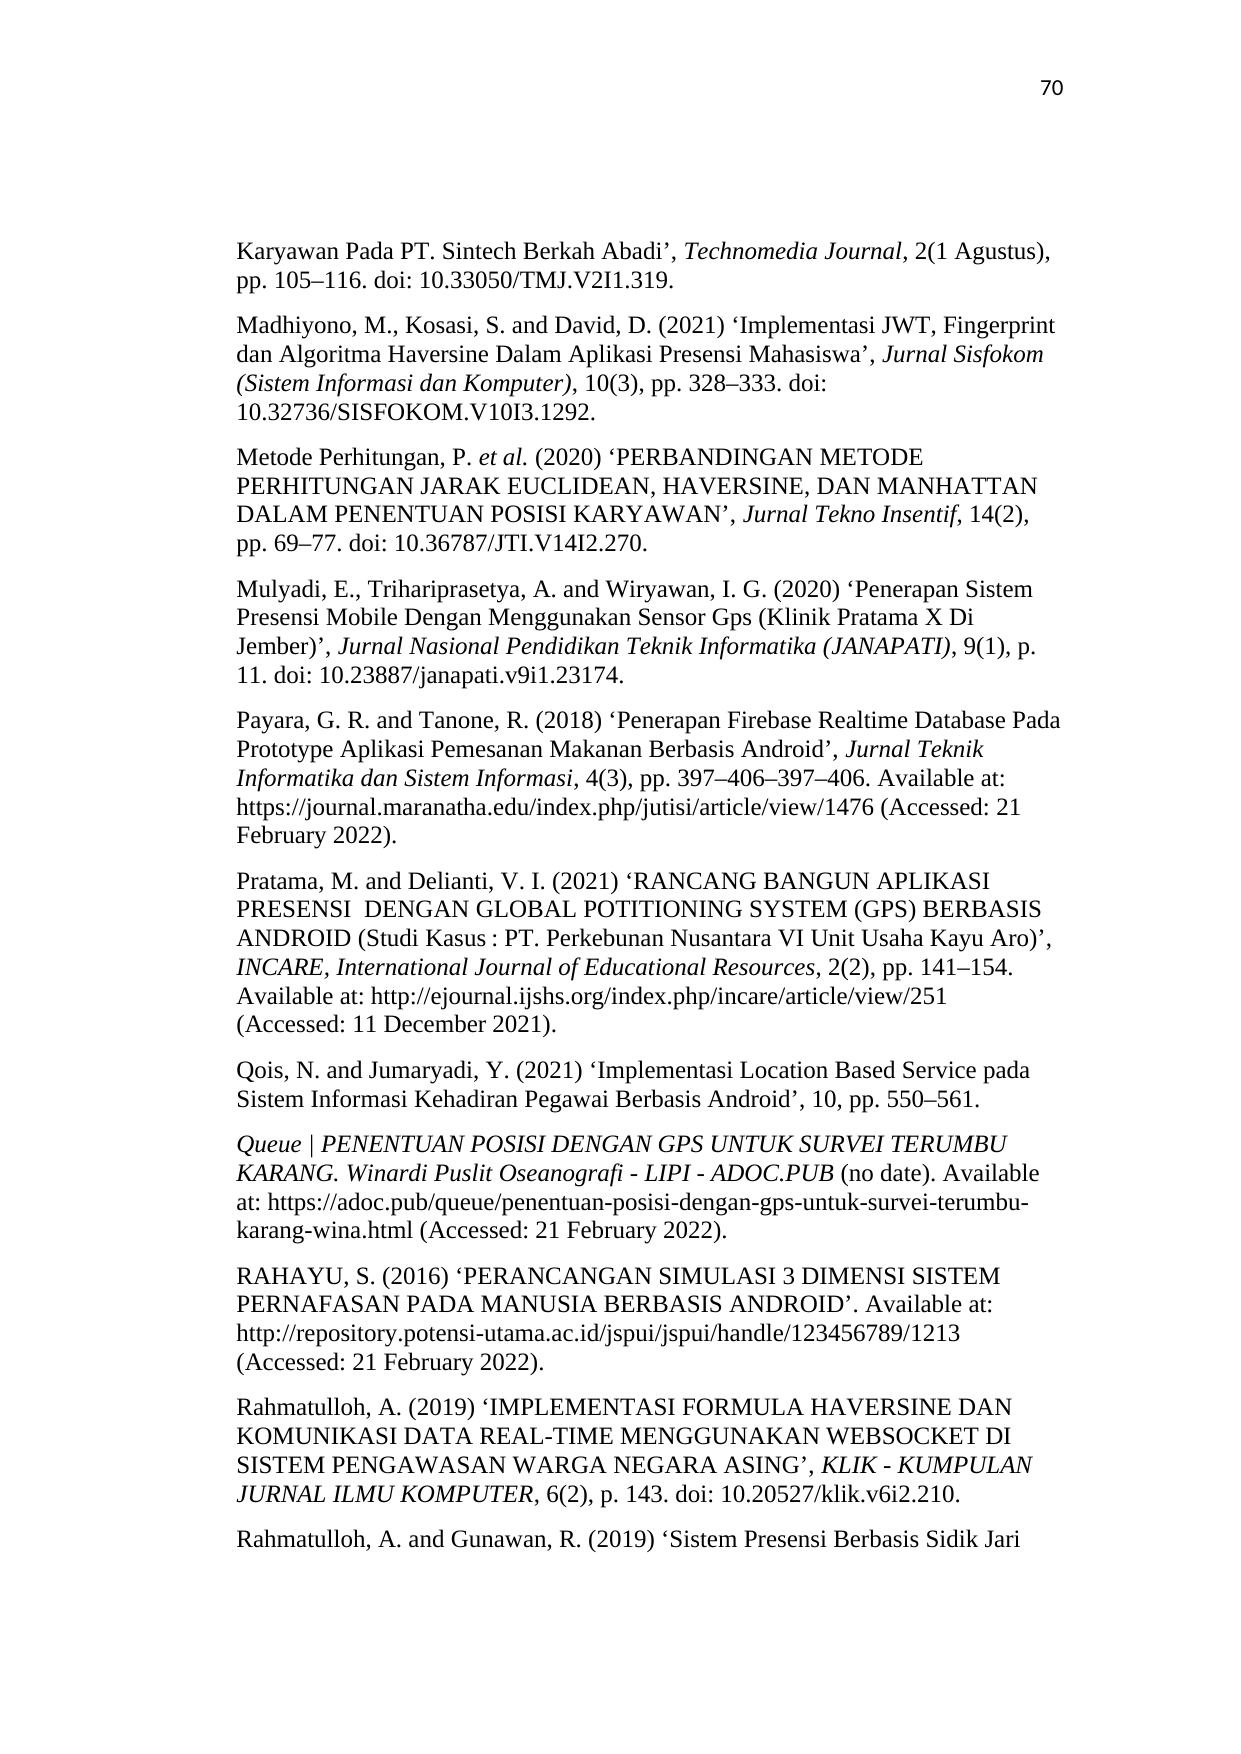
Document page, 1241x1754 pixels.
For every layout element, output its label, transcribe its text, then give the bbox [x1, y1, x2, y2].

text Rahmatulloh, A. (2019) ‘IMPLEMENTASI FORMULA HAVERSINE DAN KOMUNIKASI DATA REAL-TIME MENGGUNAKAN WEBSOCKET DI SISTEM PENGAWASAN WARGA NEGARA ASING’, KLIK - KUMPULAN JURNAL ILMU KOMPUTER, 6(2), p. 143. doi: 10.20527/klik.v6i2.210. [236, 1392, 1063, 1507]
text Qois, N. and Jumaryadi, Y. (2021) ‘Implementasi Location Based Service pada Sistem Informasi Kehadiran Pegawai Berbasis Android’, 10, pp. 550–561. [236, 1055, 1063, 1112]
text Queue | PENENTUAN POSISI DENGAN GPS UNTUK SURVEI TERUMBU KARANG. Winardi Puslit Oseanografi - LIPI - ADOC.PUB (no date). Available at: https://adoc.pub/queue/penentuan-posisi-dengan-gps-untuk-survei-terumbu-karang-wina.html (Accessed: 21 February 2022). [236, 1129, 1063, 1244]
text Pratama, M. and Delianti, V. I. (2021) ‘RANCANG BANGUN APLIKASI PRESENSI DENGAN GLOBAL POTITIONING SYSTEM (GPS) BERBASIS ANDROID (Studi Kasus : PT. Perkebunan Nusantara VI Unit Usaha Kayu Aro)’, INCARE, International Journal of Educational Resources, 2(2), pp. 141–154. Available at: http://ejournal.ijshs.org/index.php/incare/article/view/251 (Accessed: 11 December 2021). [236, 866, 1063, 1038]
text Payara, G. R. and Tanone, R. (2018) ‘Penerapan Firebase Realtime Database Pada Prototype Aplikasi Pemesanan Makanan Berbasis Android’, Jurnal Teknik Informatika dan Sistem Informasi, 4(3), pp. 397–406–397–406. Available at: https://journal.maranatha.edu/index.php/jutisi/article/view/1476 (Accessed: 21 February 2022). [236, 705, 1063, 849]
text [236, 236, 1063, 294]
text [236, 1524, 1063, 1553]
text Mulyadi, E., Trihariprasetya, A. and Wiryawan, I. G. (2020) ‘Penerapan Sistem Presensi Mobile Dengan Menggunakan Sensor Gps (Klinik Pratama X Di Jember)’, Jurnal Nasional Pendidikan Teknik Informatika (JANAPATI), 9(1), p. 11. doi: 10.23887/janapati.v9i1.23174. [236, 574, 1063, 689]
text Metode Perhitungan, P. et al. (2020) ‘PERBANDINGAN METODE PERHITUNGAN JARAK EUCLIDEAN, HAVERSINE, DAN MANHATTAN DALAM PENENTUAN POSISI KARYAWAN’, Jurnal Tekno Insentif, 14(2), pp. 69–77. doi: 10.36787/JTI.V14I2.270. [236, 442, 1063, 557]
text Madhiyono, M., Kosasi, S. and David, D. (2021) ‘Implementasi JWT, Fingerprint dan Algoritma Haversine Dalam Aplikasi Presensi Mahasiswa’, Jurnal Sisfokom (Sistem Informasi dan Komputer), 10(3), pp. 328–333. doi: 10.32736/SISFOKOM.V10I3.1292. [236, 310, 1063, 425]
text RAHAYU, S. (2016) ‘PERANCANGAN SIMULASI 3 DIMENSI SISTEM PERNAFASAN PADA MANUSIA BERBASIS ANDROID’. Available at: http://repository.potensi-utama.ac.id/jspui/jspui/handle/123456789/1213 (Accessed: 21 February 2022). [236, 1261, 1063, 1376]
